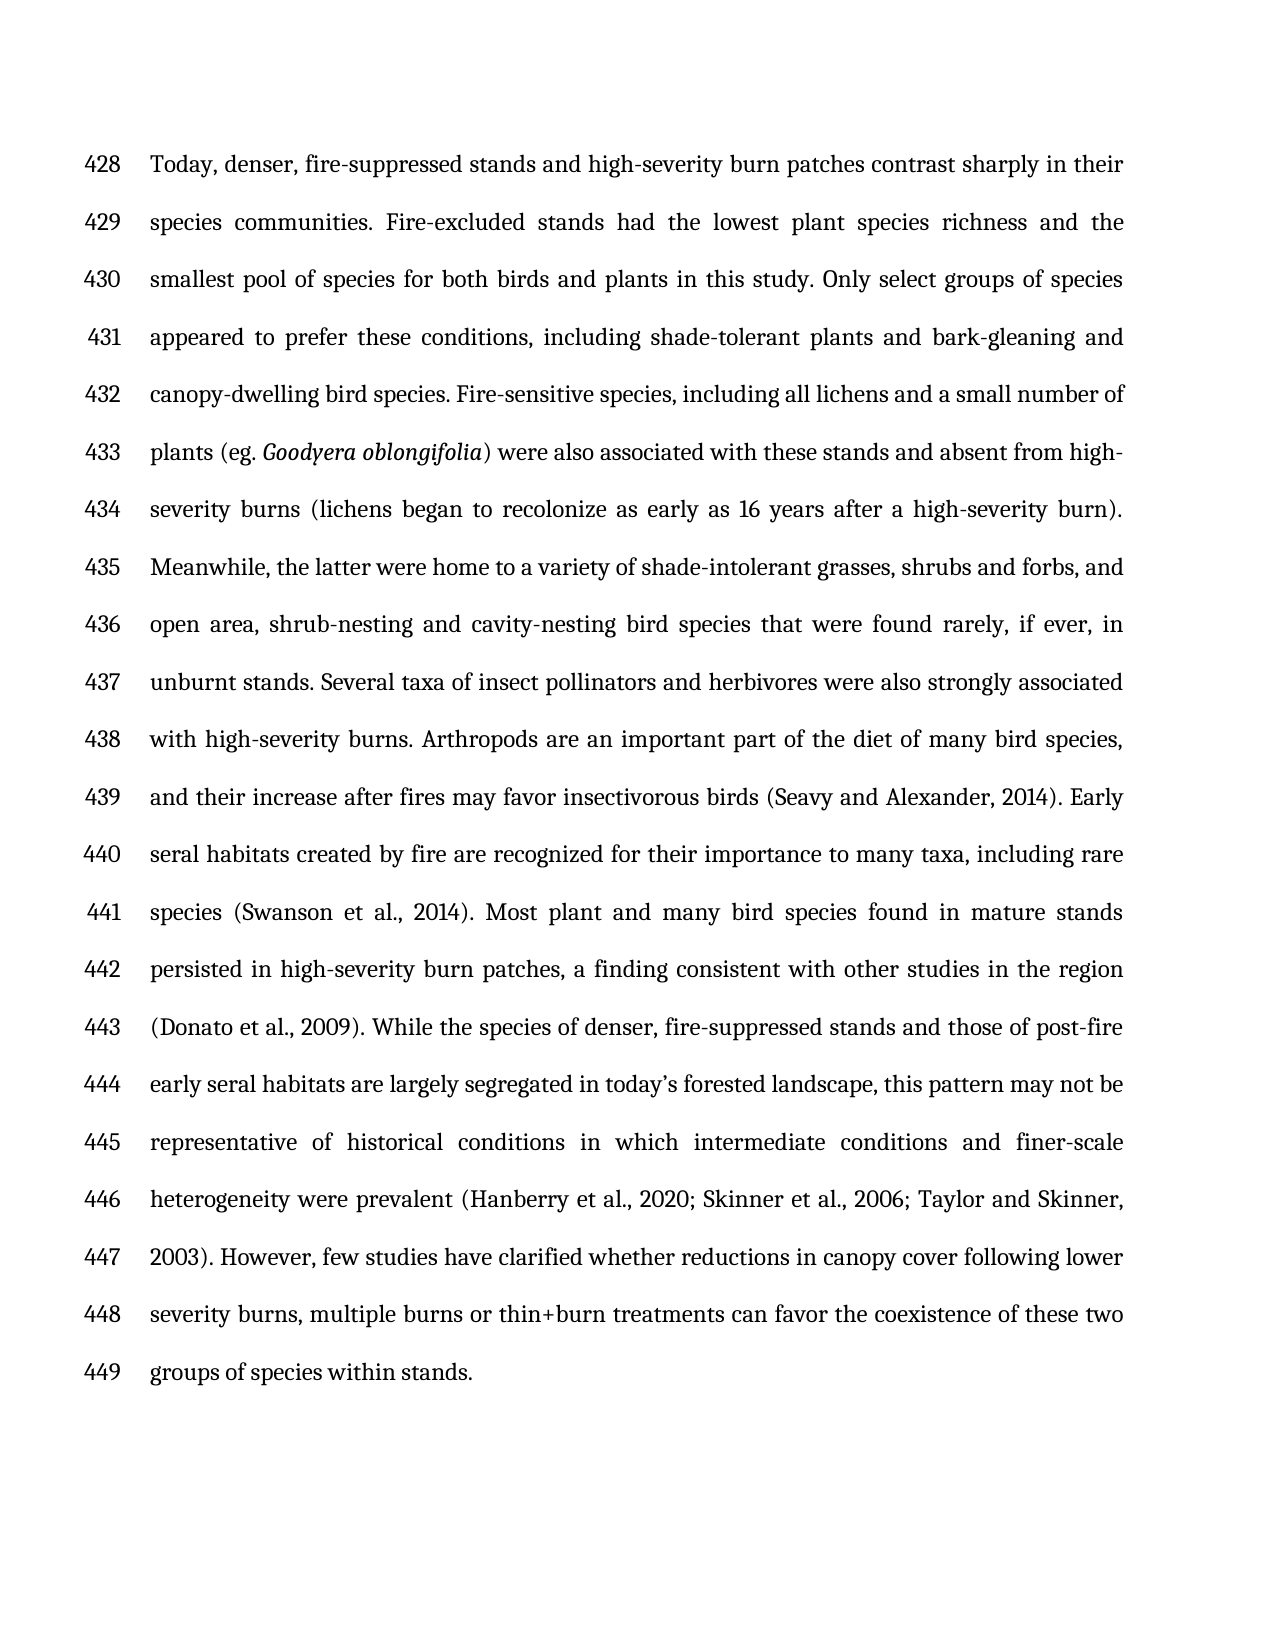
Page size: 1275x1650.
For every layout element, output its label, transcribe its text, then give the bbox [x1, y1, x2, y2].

text Today, denser, fire-suppressed stands and high-severity burn patches contrast sharply in their species communities. Fire-excluded stands had the lowest plant species richness and the smallest pool of species for both birds and plants in this study. Only select groups of species appeared to prefer these conditions, including shade-tolerant plants and bark-gleaning and canopy-dwelling bird species. Fire-sensitive species, including all lichens and a small number of plants (eg. Goodyera oblongifolia) were also associated with these stands and absent from high-severity burns (lichens began to recolonize as early as 16 years after a high-severity burn). Meanwhile, the latter were home to a variety of shade-intolerant grasses, shrubs and forbs, and open area, shrub-nesting and cavity-nesting bird species that were found rarely, if ever, in unburnt stands. Several taxa of insect pollinators and herbivores were also strongly associated with high-severity burns. Arthropods are an important part of the diet of many bird species, and their increase after fires may favor insectivorous birds (Seavy and Alexander, 2014). Early seral habitats created by fire are recognized for their importance to many taxa, including rare species (Swanson et al., 2014). Most plant and many bird species found in mature stands persisted in high-severity burn patches, a finding consistent with other studies in the region (Donato et al., 2009). While the species of denser, fire-suppressed stands and those of post-fire early seral habitats are largely segregated in today’s forested landscape, this pattern may not be representative of historical conditions in which intermediate conditions and finer-scale heterogeneity were prevalent (Hanberry et al., 2020; Skinner et al., 2006; Taylor and Skinner, 2003). However, few studies have clarified whether reductions in canopy cover following lower severity burns, multiple burns or thin+burn treatments can favor the coexistence of these two groups of species within stands. [150, 150, 1125, 1386]
